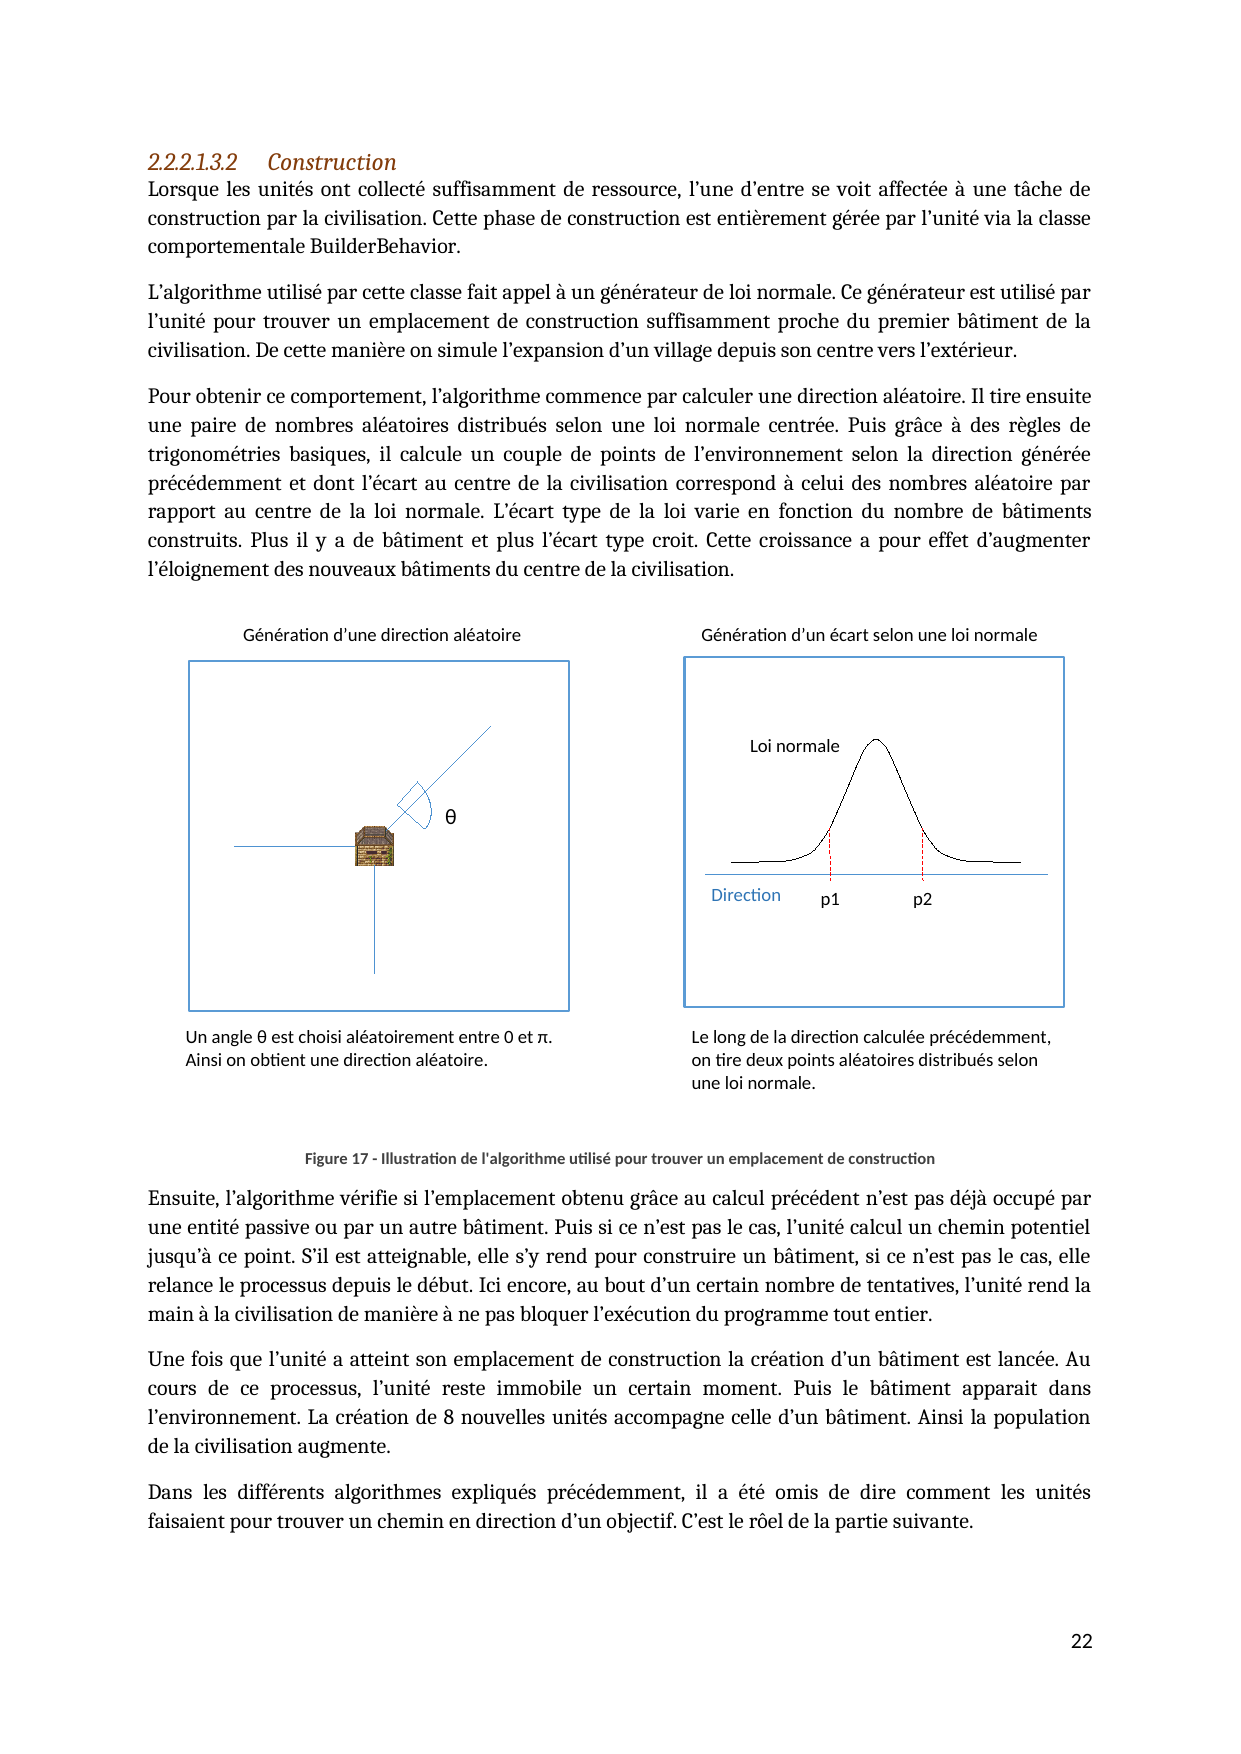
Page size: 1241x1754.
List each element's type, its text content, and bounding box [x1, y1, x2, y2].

picture [355, 826, 394, 866]
text Pour obtenir ce comportement, l’algorithme commence par calculer une direction aléatoire. Il tire ensuite une paire de nombres aléatoires distribués selon une loi normale centrée. Puis grâce à des règles de trigonométries basiques, il calcule un couple de points de l’environnement selon la direction générée précédemment et dont l’écart au centre de la civilisation correspond à celui des nombres aléatoire par rapport au centre de la loi normale. L’écart type de la loi varie en fonction du nombre de bâtiments construits. Plus il y a de bâtiment et plus l’écart type croit. Cette croissance a pour effet d’augmenter l’éloignement des nouveaux bâtiments du centre de la civilisation. [148, 383, 1093, 582]
text Figure 17 - Illustration de l'algorithme utilisé pour trouver un emplacement de construction [148, 1148, 1093, 1169]
text Dans les différents algorithmes expliqués précédemment, il a été omis de dire comment les unités faisaient pour trouver un chemin en direction d’un objectif. C’est le rôel de la partie suivante. [148, 1479, 1093, 1534]
text Ensuite, l’algorithme vérifie si l’emplacement obtenu grâce au calcul précédent n’est pas déjà occupé par une entité passive ou par un autre bâtiment. Puis si ce n’est pas le cas, l’unité calcul un chemin potentiel jusqu’à ce point. S’il est atteignable, elle s’y rend pour construire un bâtiment, si ce n’est pas le cas, elle relance le processus depuis le début. Ici encore, au bout d’un certain nombre de tentatives, l’unité rend la main à la civilisation de manière à ne pas bloquer l’exécution du programme tout entier. [148, 1186, 1093, 1327]
subtitle Construction [148, 148, 1093, 176]
text L’algorithme utilisé par cette classe fait appel à un générateur de loi normale. Ce générateur est utilisé par l’unité pour trouver un emplacement de construction suffisamment proche du premier bâtiment de la civilisation. De cette manière on simule l’expansion d’un village depuis son centre vers l’extérieur. [148, 280, 1093, 363]
text Une fois que l’unité a atteint son emplacement de construction la création d’un bâtiment est lancée. Au cours de ce processus, l’unité reste immobile un certain moment. Puis le bâtiment apparait dans l’environnement. La création de 8 nouvelles unités accompagne celle d’un bâtiment. Ainsi la population de la civilisation augmente. [148, 1347, 1093, 1459]
text Lorsque les unités ont collecté suffisamment de ressource, l’une d’entre se voit affectée à une tâche de construction par la civilisation. Cette phase de construction est entièrement gérée par l’unité via la classe comportementale BuilderBehavior. [148, 176, 1093, 259]
